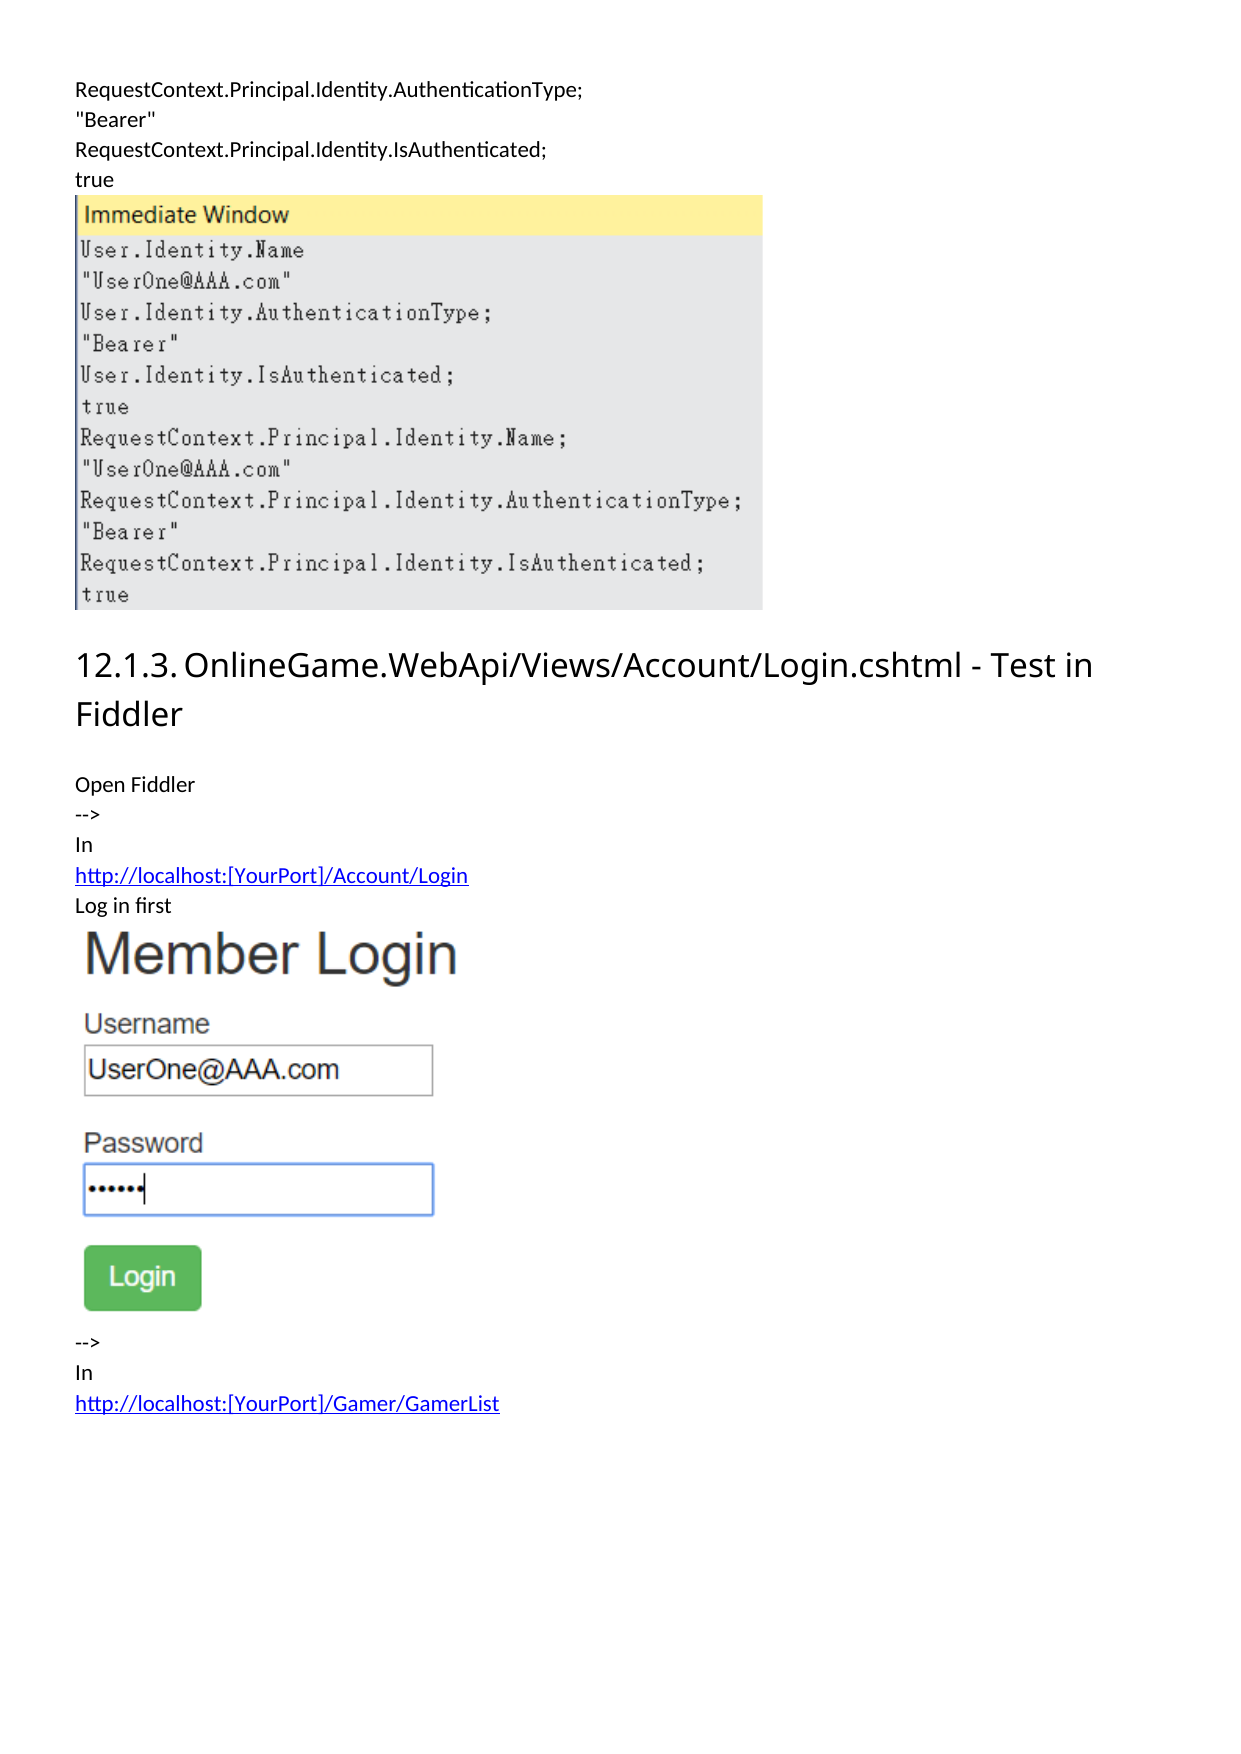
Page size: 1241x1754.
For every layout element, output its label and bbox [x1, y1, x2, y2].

picture [75, 195, 763, 610]
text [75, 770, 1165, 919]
picture [75, 921, 468, 1327]
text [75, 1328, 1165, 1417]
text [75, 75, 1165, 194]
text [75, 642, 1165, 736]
